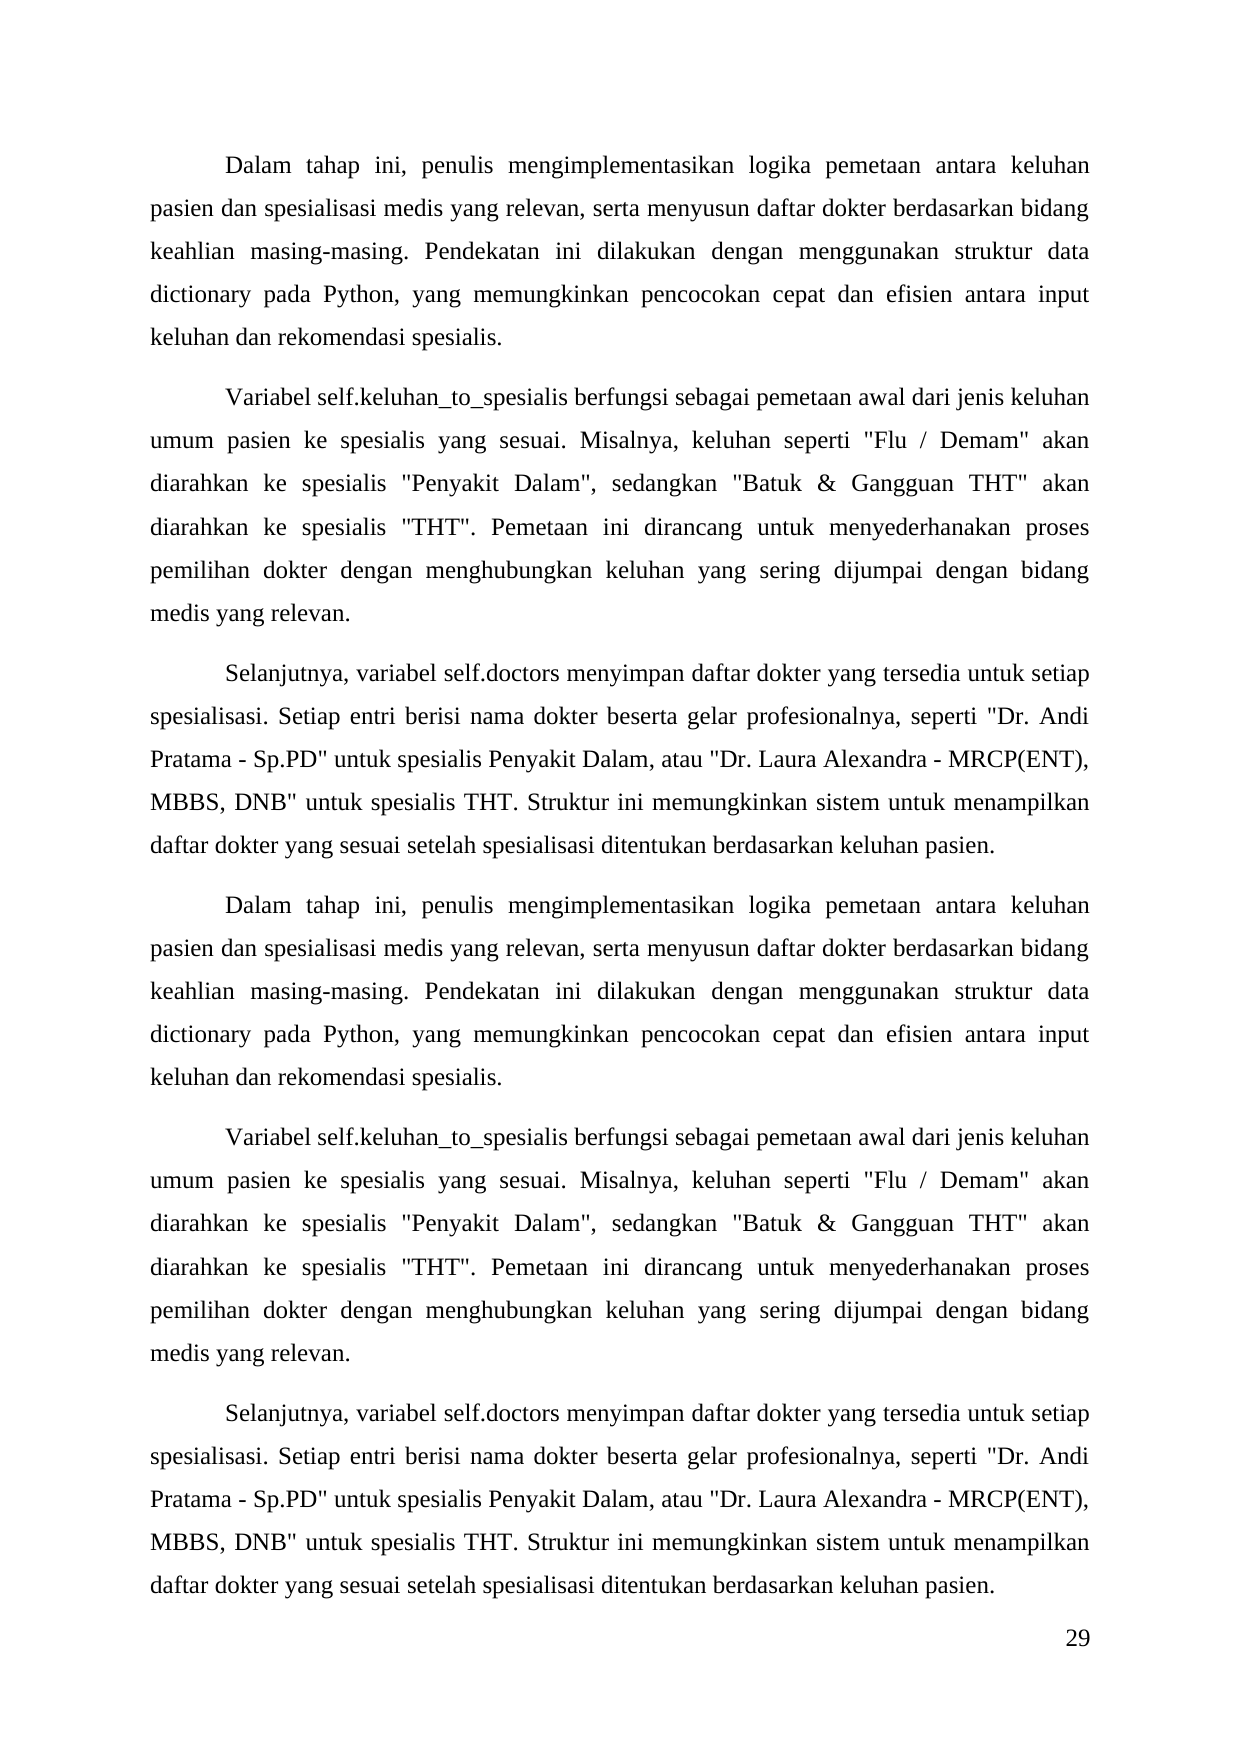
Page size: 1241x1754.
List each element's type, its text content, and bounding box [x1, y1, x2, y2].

text Selanjutnya, variabel self.doctors menyimpan daftar dokter yang tersedia untuk setiap spesialisasi. Setiap entri berisi nama dokter beserta gelar profesionalnya, seperti "Dr. Andi Pratama - Sp.PD" untuk spesialis Penyakit Dalam, atau "Dr. Laura Alexandra - MRCP(ENT), MBBS, DNB" untuk spesialis THT. Struktur ini memungkinkan sistem untuk menampilkan daftar dokter yang sesuai setelah spesialisasi ditentukan berdasarkan keluhan pasien. [150, 1398, 1090, 1599]
text Variabel self.keluhan_to_spesialis berfungsi sebagai pemetaan awal dari jenis keluhan umum pasien ke spesialis yang sesuai. Misalnya, keluhan seperti "Flu / Demam" akan diarahkan ke spesialis "Penyakit Dalam", sedangkan "Batuk & Gangguan THT" akan diarahkan ke spesialis "THT". Pemetaan ini dirancang untuk menyederhanakan proses pemilihan dokter dengan menghubungkan keluhan yang sering dijumpai dengan bidang medis yang relevan. [150, 1122, 1090, 1367]
text Dalam tahap ini, penulis mengimplementasikan logika pemetaan antara keluhan pasien dan spesialisasi medis yang relevan, serta menyusun daftar dokter berdasarkan bidang keahlian masing-masing. Pendekatan ini dilakukan dengan menggunakan struktur data dictionary pada Python, yang memungkinkan pencocokan cepat dan efisien antara input keluhan dan rekomendasi spesialis. [150, 890, 1090, 1091]
text Dalam tahap ini, penulis mengimplementasikan logika pemetaan antara keluhan pasien dan spesialisasi medis yang relevan, serta menyusun daftar dokter berdasarkan bidang keahlian masing-masing. Pendekatan ini dilakukan dengan menggunakan struktur data dictionary pada Python, yang memungkinkan pencocokan cepat dan efisien antara input keluhan dan rekomendasi spesialis. [150, 150, 1090, 351]
text Variabel self.keluhan_to_spesialis berfungsi sebagai pemetaan awal dari jenis keluhan umum pasien ke spesialis yang sesuai. Misalnya, keluhan seperti "Flu / Demam" akan diarahkan ke spesialis "Penyakit Dalam", sedangkan "Batuk & Gangguan THT" akan diarahkan ke spesialis "THT". Pemetaan ini dirancang untuk menyederhanakan proses pemilihan dokter dengan menghubungkan keluhan yang sering dijumpai dengan bidang medis yang relevan. [150, 382, 1090, 627]
text Selanjutnya, variabel self.doctors menyimpan daftar dokter yang tersedia untuk setiap spesialisasi. Setiap entri berisi nama dokter beserta gelar profesionalnya, seperti "Dr. Andi Pratama - Sp.PD" untuk spesialis Penyakit Dalam, atau "Dr. Laura Alexandra - MRCP(ENT), MBBS, DNB" untuk spesialis THT. Struktur ini memungkinkan sistem untuk menampilkan daftar dokter yang sesuai setelah spesialisasi ditentukan berdasarkan keluhan pasien. [150, 658, 1090, 859]
